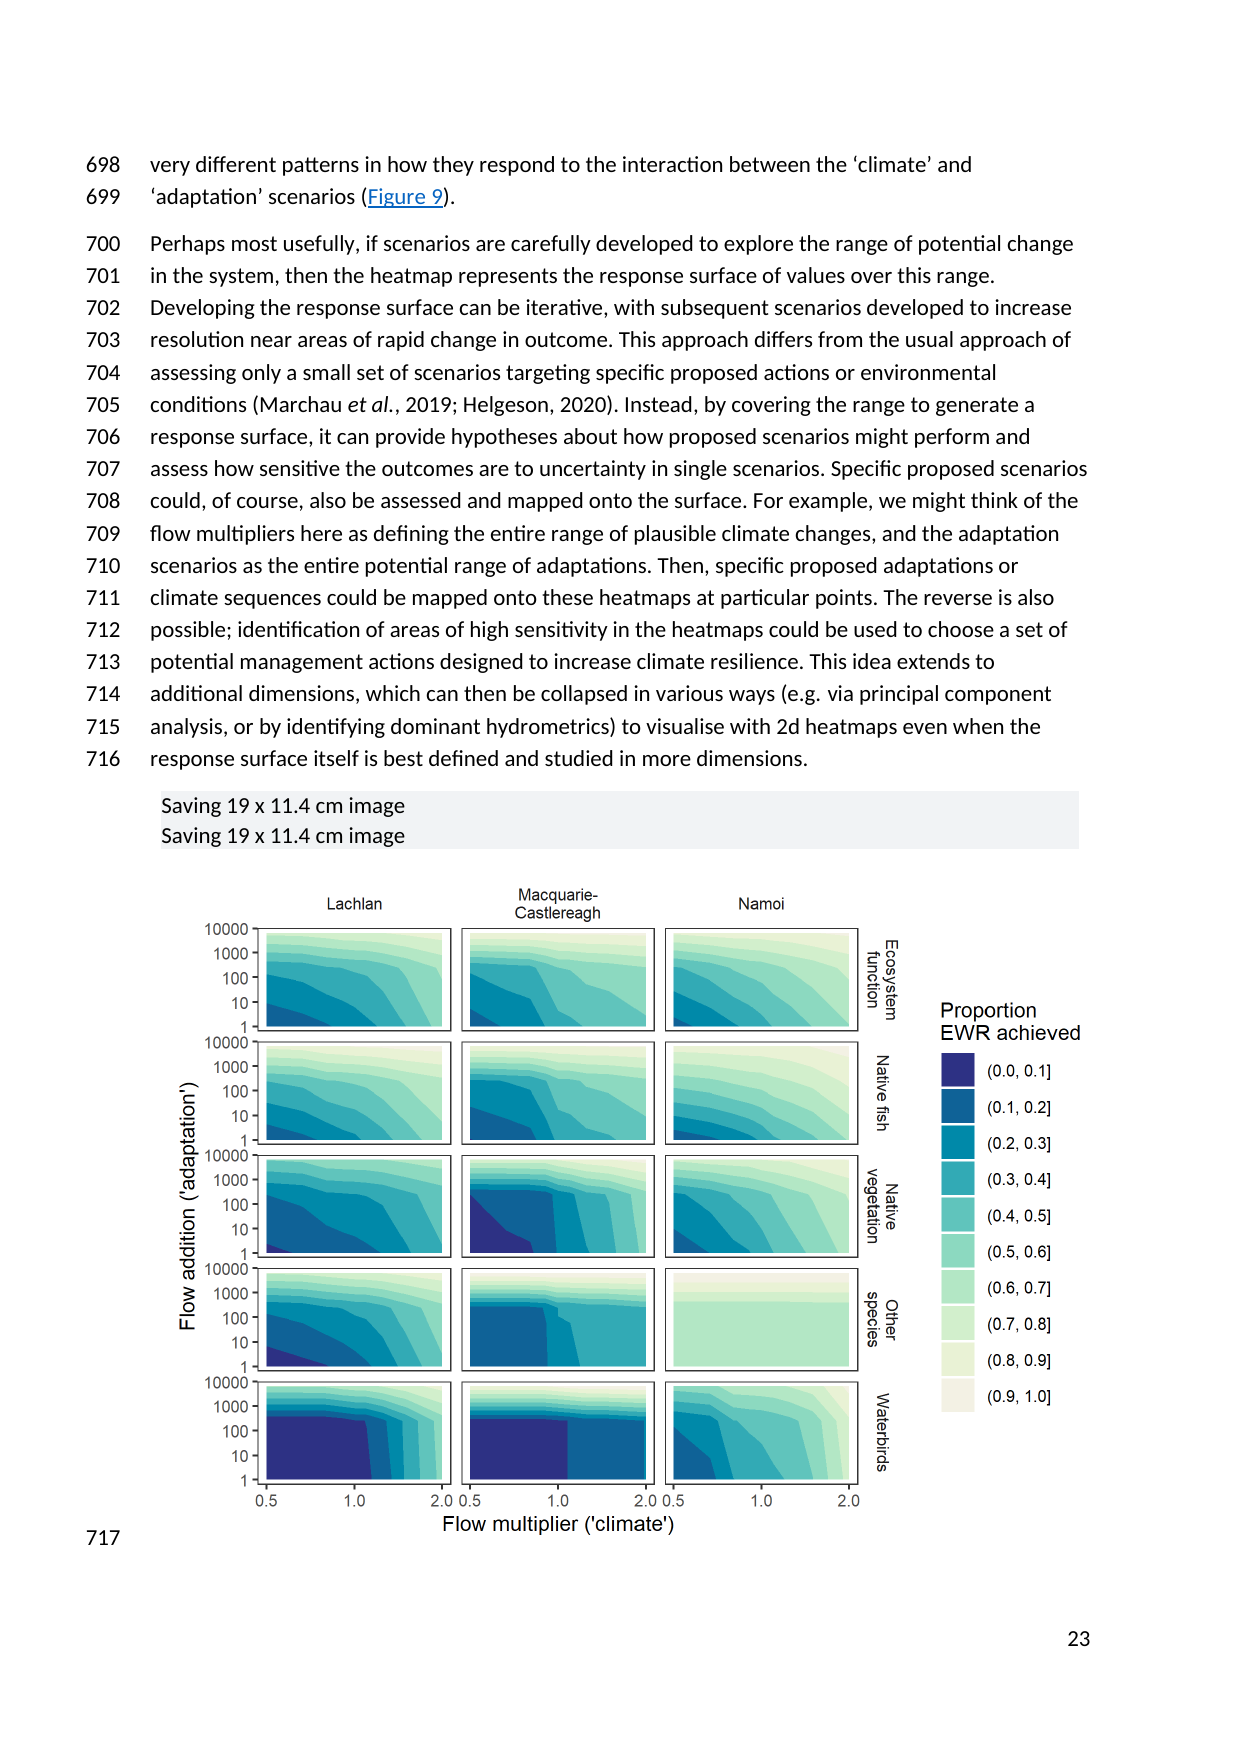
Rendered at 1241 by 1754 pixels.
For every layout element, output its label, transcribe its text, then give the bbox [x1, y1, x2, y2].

text Saving 19 x 11.4 cm image Saving 19 x 11.4 cm image [161, 791, 1079, 849]
text Perhaps most usefully, if scenarios are carefully developed to explore the range of potential change in the system, then the heatmap represents the response surface of values over this range. Developing the response surface can be iterative, with subsequent scenarios developed to increase resolution near areas of rapid change in outcome. This approach differs from the usual approach of assessing only a small set of scenarios targeting specific proposed actions or environmental conditions (Marchau et al., 2019; Helgeson, 2020). Instead, by covering the range to generate a response surface, it can provide hypotheses about how proposed scenarios might perform and assess how sensitive the outcomes are to uncertainty in single scenarios. Specific proposed scenarios could, of course, also be assessed and mapped onto the surface. For example, we might think of the flow multipliers here as defining the entire range of plausible climate changes, and the adaptation scenarios as the entire potential range of adaptations. Then, specific proposed adaptations or climate sequences could be mapped onto these heatmaps at particular points. The reverse is also possible; identification of areas of high sensitivity in the heatmaps could be used to choose a set of potential management actions designed to increase climate resilience. This idea extends to additional dimensions, which can then be collapsed in various ways (e.g. via principal component analysis, or by identifying dominant hydrometrics) to visualise with 2d heatmaps even when the response surface itself is best defined and studied in more dimensions. [150, 229, 1090, 772]
table_header Figure 9: Condition results visualised as a surface with the two scenario definitions on the axes. This approach allows visualising changes in outcome as the result of multiple axes on which scenarios might differ. These axes might be different aspects of scenario creation (as here), or they might be different axes describing the outcome of scenarios (e.g. two different hydrometrics such as mean flow and flow variance) [150, 791, 1090, 868]
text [150, 150, 1090, 210]
picture [168, 867, 1102, 1545]
